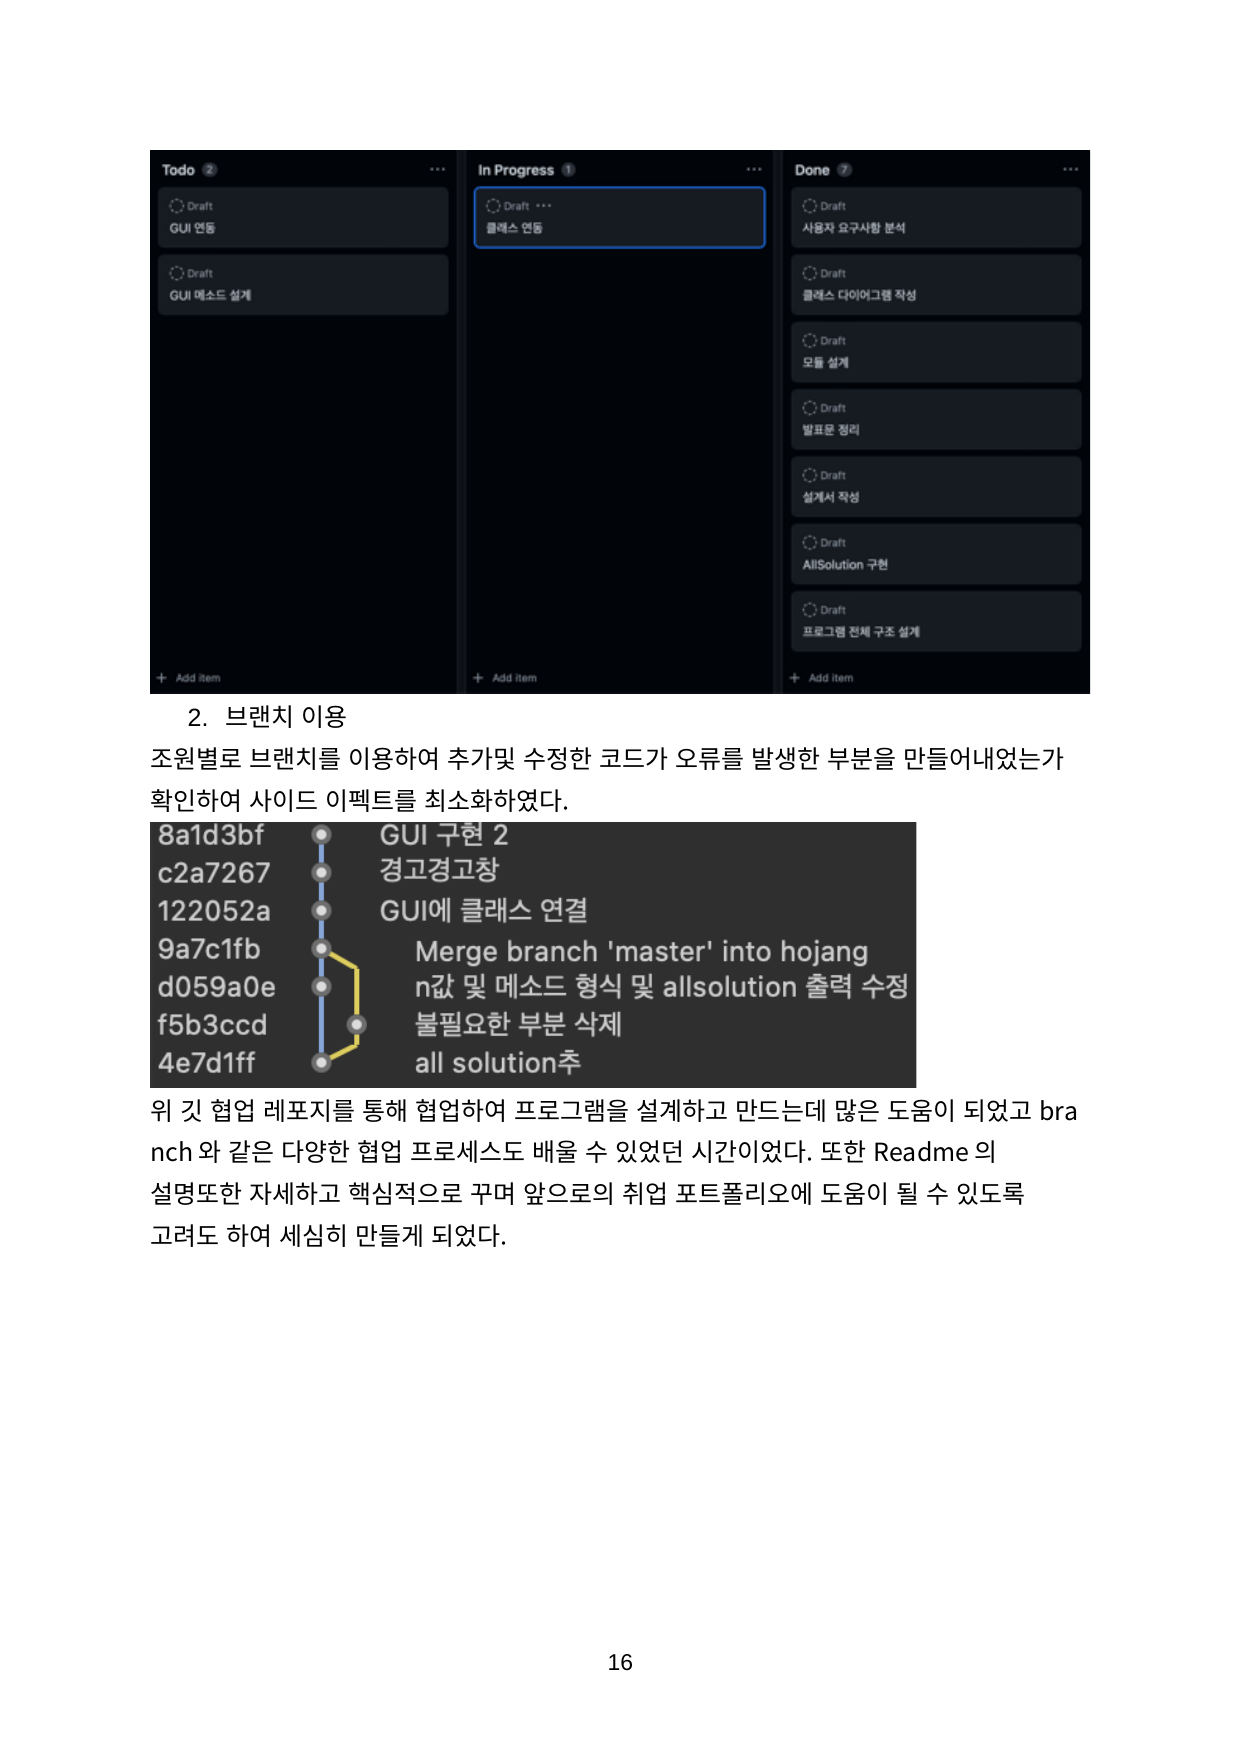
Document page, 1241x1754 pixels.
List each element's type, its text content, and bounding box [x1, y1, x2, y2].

picture [150, 150, 1091, 694]
list 브랜치 이용 [187, 698, 1090, 734]
text 위 깃 협업 레포지를 통해 협업하여 프로그램을 설계하고 만드는데 많은 도움이 되었고 branch와 같은 다양한 협업 프로세스도 배울 수 있었던 시간이었다. 또한 Readme의 설명또한 자세하고 핵심적으로 꾸며 앞으로의 취업 포트폴리오에 도움이 될 수 있도록 고려도 하여 세심히 만들게 되었다. [150, 1091, 1090, 1252]
picture [150, 822, 917, 1088]
text 조원별로 브랜치를 이용하여 추가및 수정한 코드가 오류를 발생한 부분을 만들어내었는가 확인하여 사이드 이펙트를 최소화하였다. [150, 739, 1090, 817]
